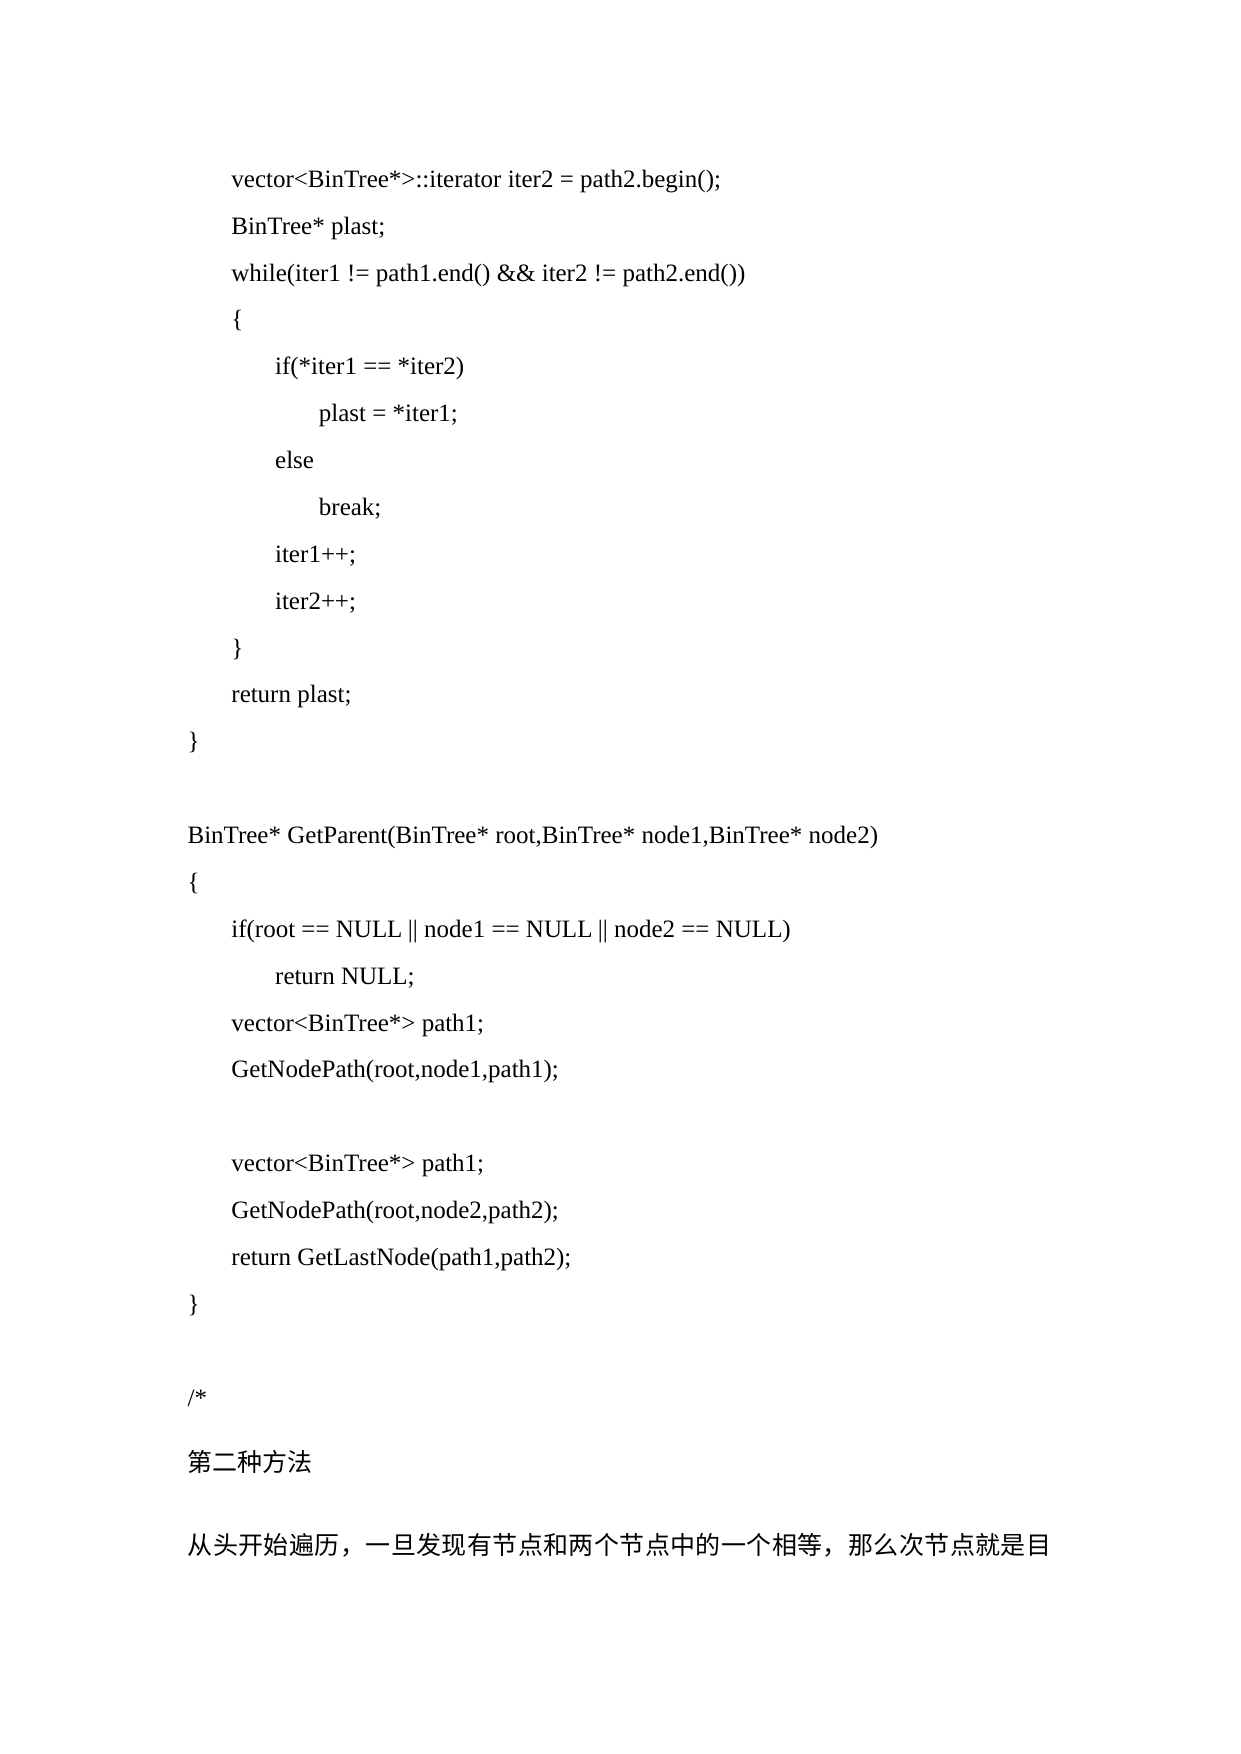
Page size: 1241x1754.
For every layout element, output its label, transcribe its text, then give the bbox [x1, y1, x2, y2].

text } [187, 724, 1053, 757]
text else [187, 443, 1053, 476]
text GetNodePath(root,node2,path2); [187, 1193, 1053, 1226]
text iter1++; [187, 537, 1053, 569]
text while(iter1 != path1.end() && iter2 != path2.end()) [187, 256, 1053, 288]
text break; [187, 490, 1053, 523]
text return GetLastNode(path1,path2); [187, 1240, 1053, 1273]
text /* [187, 1381, 1053, 1413]
text { [187, 303, 1053, 335]
text } [187, 631, 1053, 663]
text BinTree* GetParent(BinTree* root,BinTree* node1,BinTree* node2) [187, 818, 1053, 851]
text 第二种方法 [187, 1428, 1053, 1493]
text BinTree* plast; [187, 209, 1053, 241]
text return plast; [187, 678, 1053, 710]
text } [187, 1287, 1053, 1319]
text vector<BinTree*>::iterator iter2 = path2.begin(); [187, 162, 1053, 194]
text GetNodePath(root,node1,path1); [187, 1053, 1053, 1085]
text return NULL; [187, 959, 1053, 991]
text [187, 1511, 1053, 1576]
text { [187, 865, 1053, 898]
text if(root == NULL || node1 == NULL || node2 == NULL) [187, 912, 1053, 944]
text plast = *iter1; [187, 396, 1053, 429]
text if(*iter1 == *iter2) [187, 349, 1053, 382]
text vector<BinTree*> path1; [187, 1146, 1053, 1179]
text vector<BinTree*> path1; [187, 1006, 1053, 1038]
text iter2++; [187, 584, 1053, 616]
